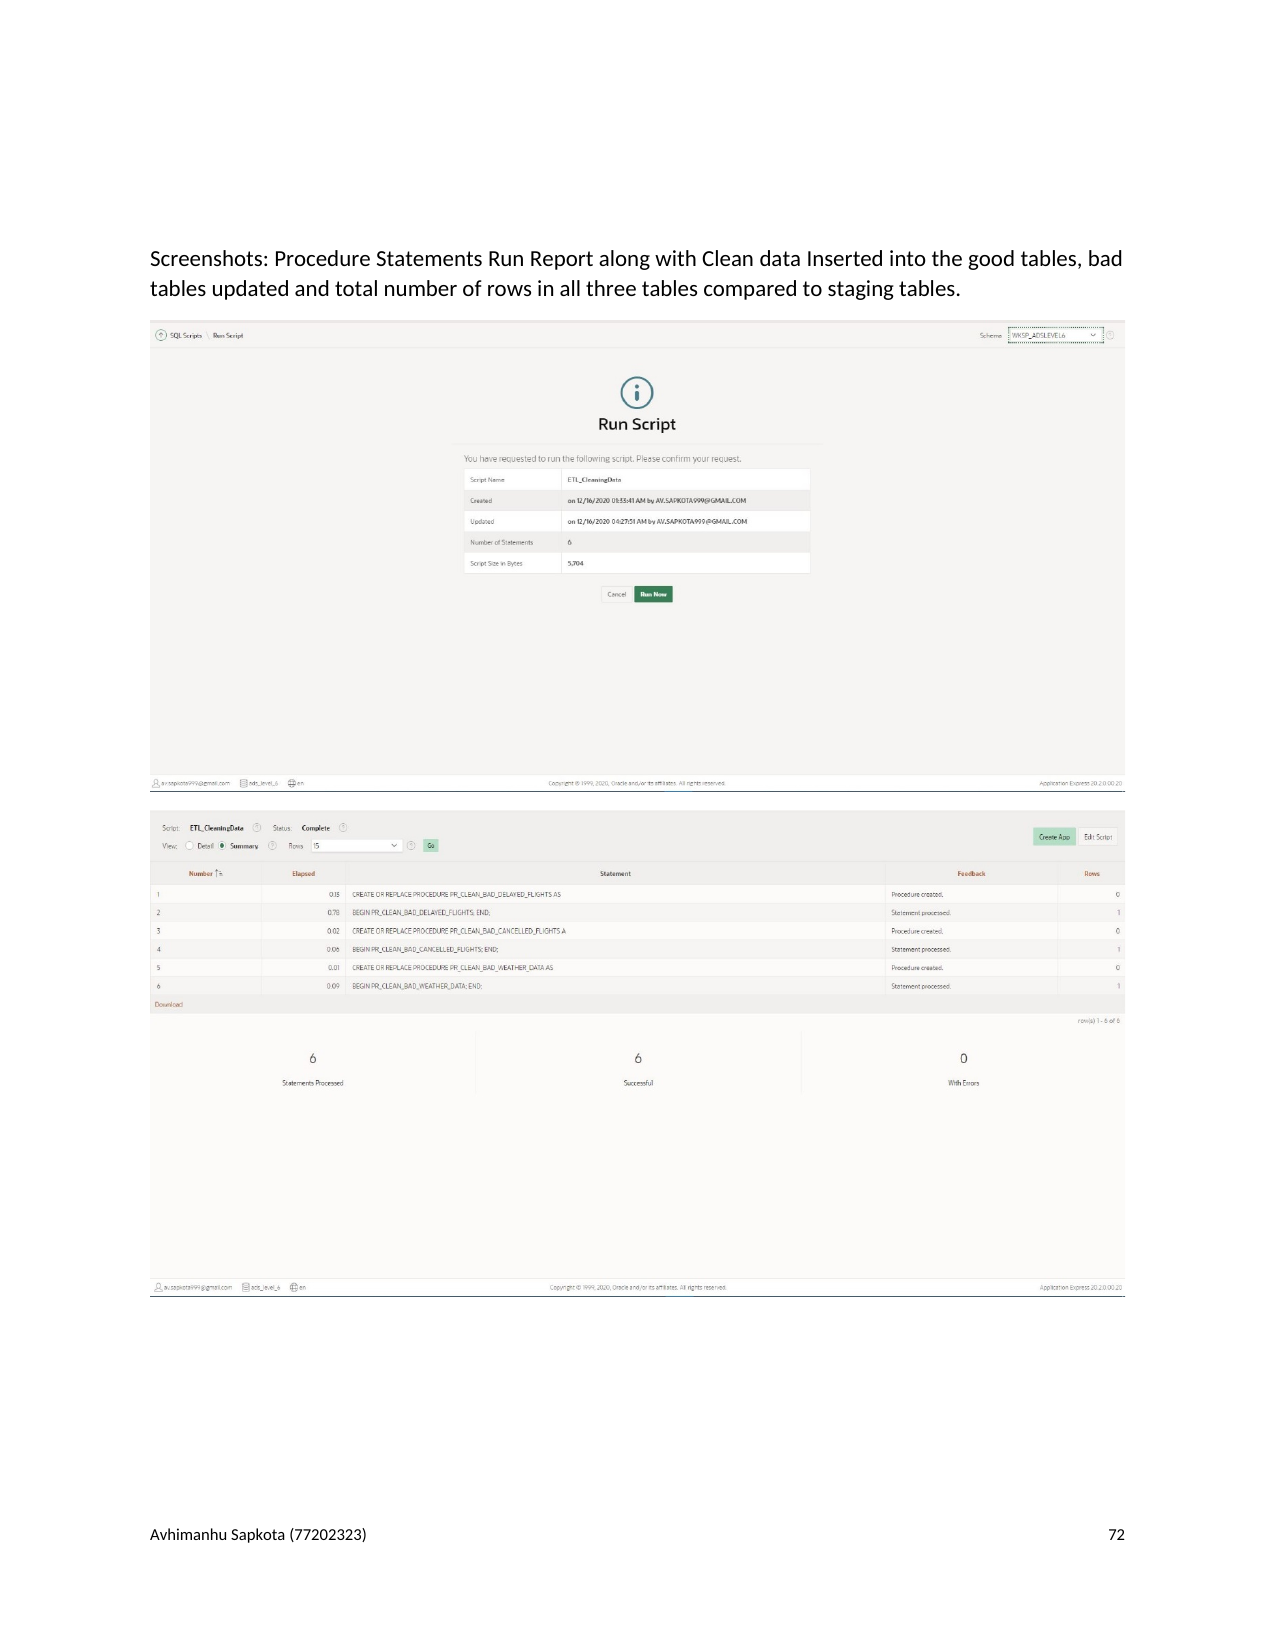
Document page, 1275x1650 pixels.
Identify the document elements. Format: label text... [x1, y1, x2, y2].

picture [150, 320, 1125, 792]
text Screenshots: Procedure Statements Run Report along with Clean data Inserted into the good tables, bad tables updated and total number of rows in all three tables compared to staging tables. [150, 244, 1125, 302]
picture [150, 810, 1125, 1297]
